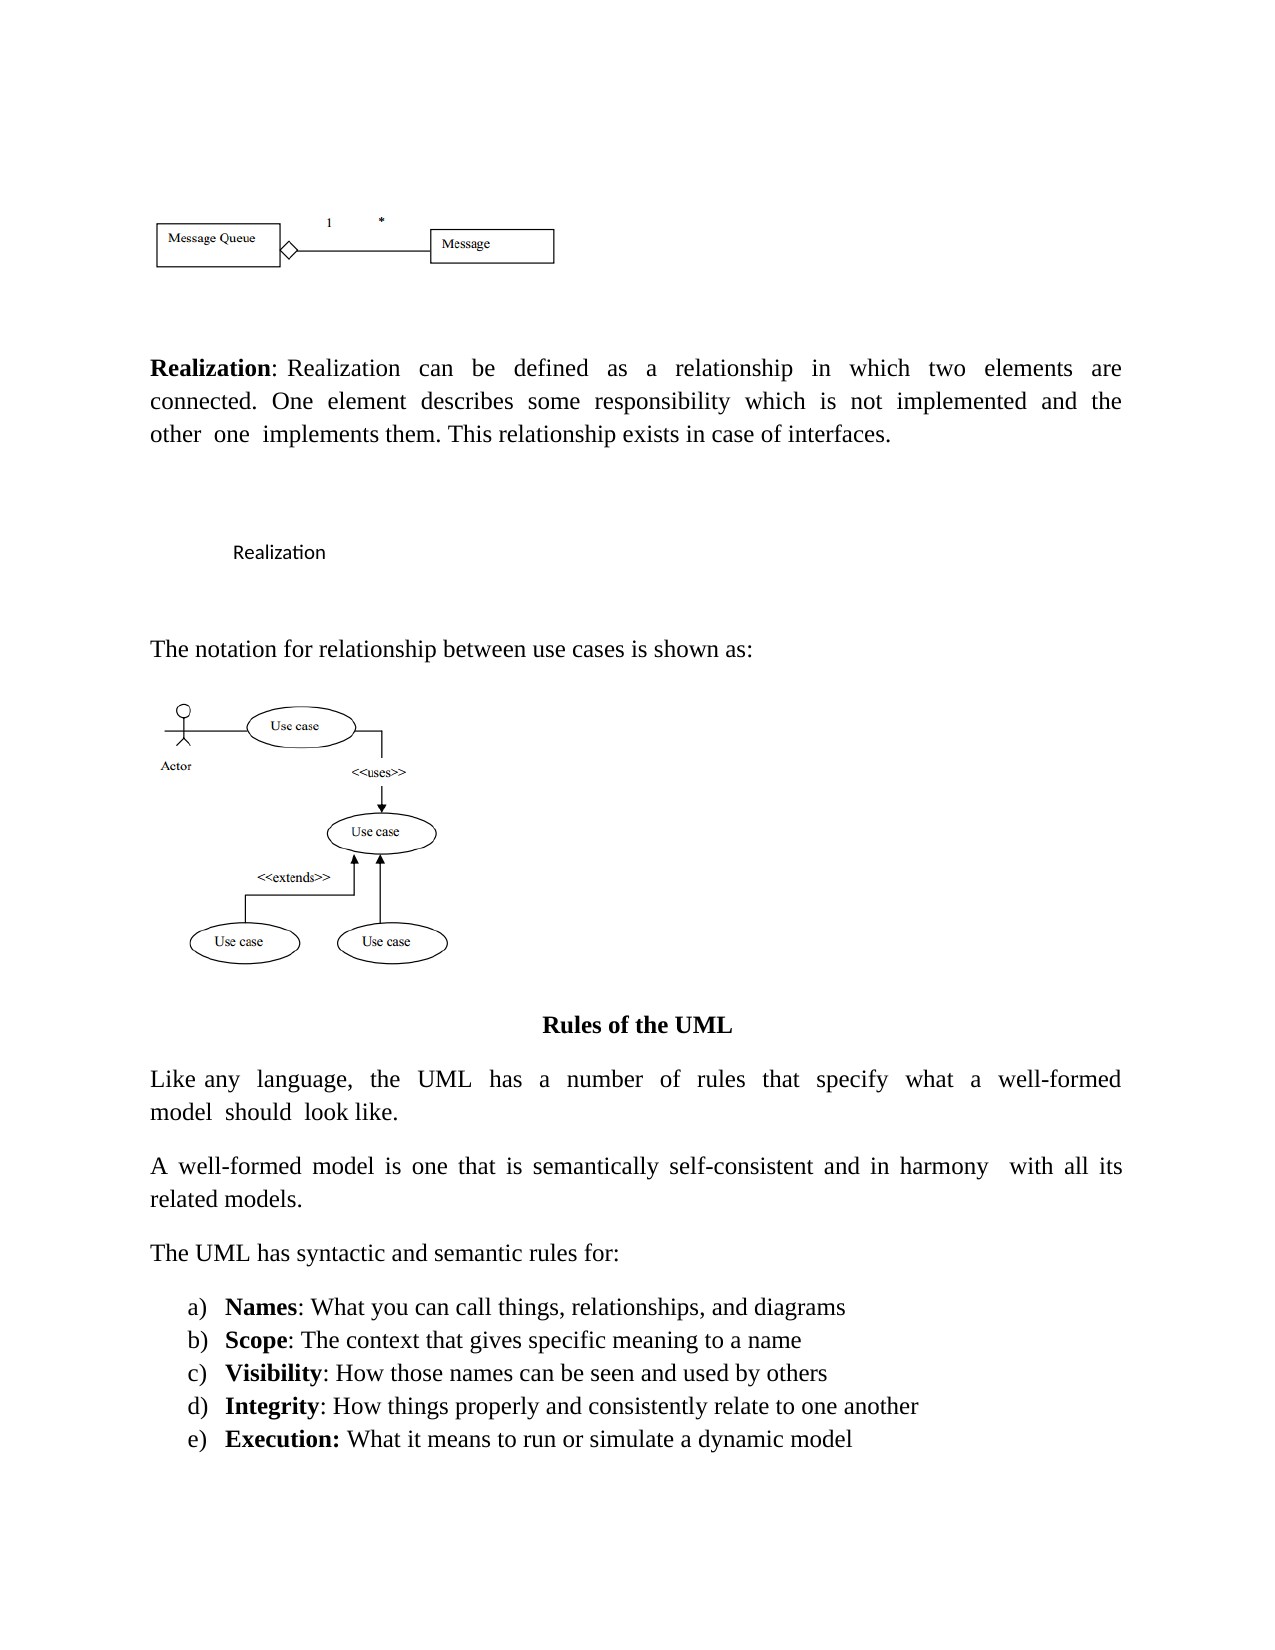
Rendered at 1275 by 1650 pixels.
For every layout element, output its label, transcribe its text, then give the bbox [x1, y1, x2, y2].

list Integrity: How things properly and consistently relate to one another [187, 1391, 1125, 1420]
list Execution: What it means to run or simulate a dynamic model [187, 1424, 1125, 1453]
list Scope: The context that gives specific meaning to a name [187, 1325, 1125, 1354]
text A well-formed model is one that is semantically self-consistent and in harmony with all its related models. [150, 1151, 1125, 1213]
text Like any language, the UML has a number of rules that specify what a well-formed model should look like. [150, 1064, 1125, 1126]
text The notation for relationship between use cases is shown as: [150, 634, 1125, 663]
list Visibility: How those names can be seen and used by others [187, 1358, 1125, 1387]
text The UML has syntactic and semantic rules for: [150, 1238, 1125, 1267]
picture [150, 203, 569, 274]
picture [150, 688, 459, 986]
text Realization: Realization can be defined as a relationship in which two elements are connected. One element describes some responsibility which is not implemented and the other one implements them. This relationship exists in case of interfaces. [150, 353, 1125, 448]
text Rules of the UML [150, 1010, 1125, 1039]
list Names: What you can call things, relationships, and diagrams [187, 1292, 1125, 1321]
